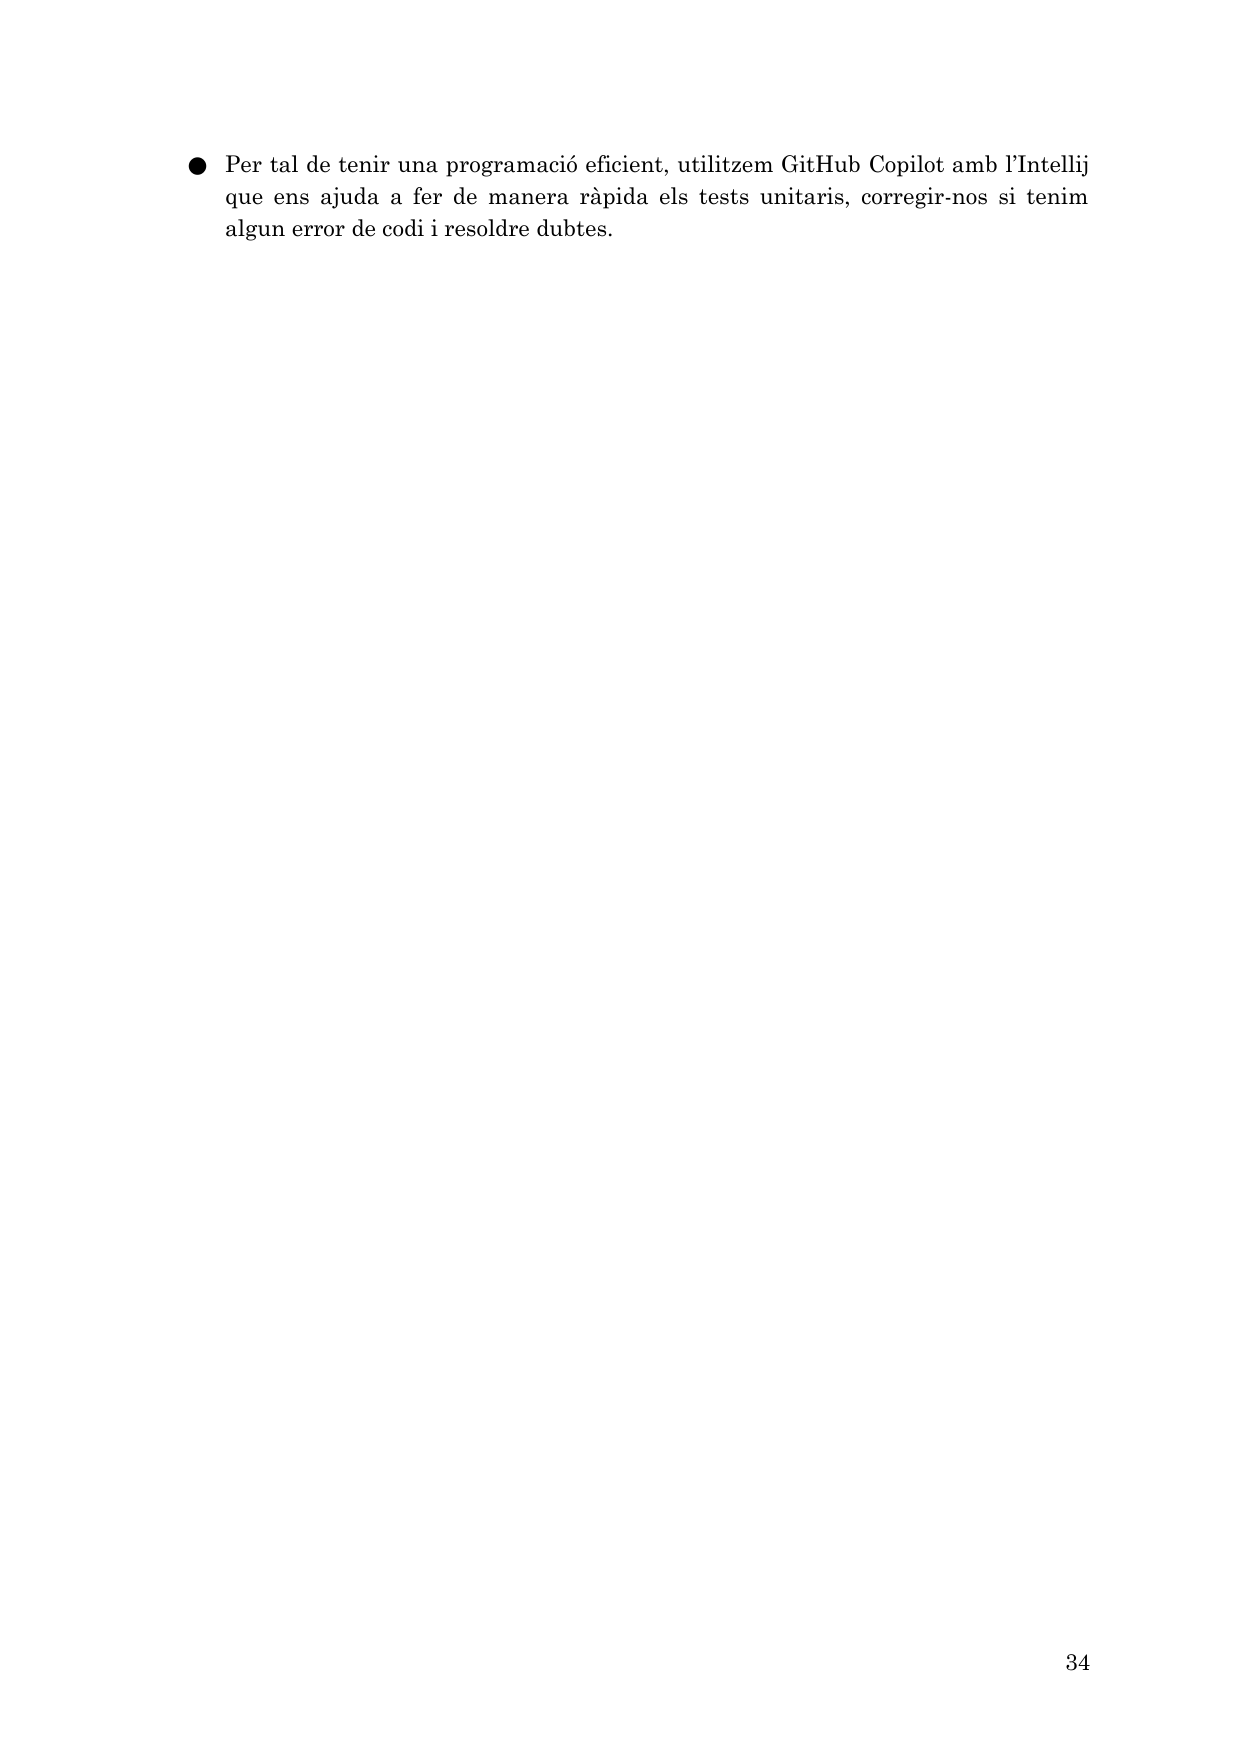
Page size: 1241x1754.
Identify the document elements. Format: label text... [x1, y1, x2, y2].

list Per tal de tenir una programació eficient, utilitzem GitHub Copilot amb l’Intellij que ens ajuda a fer de manera ràpida els tests unitaris, corregir-nos si tenim algun error de codi i resoldre dubtes. [187, 150, 1090, 241]
